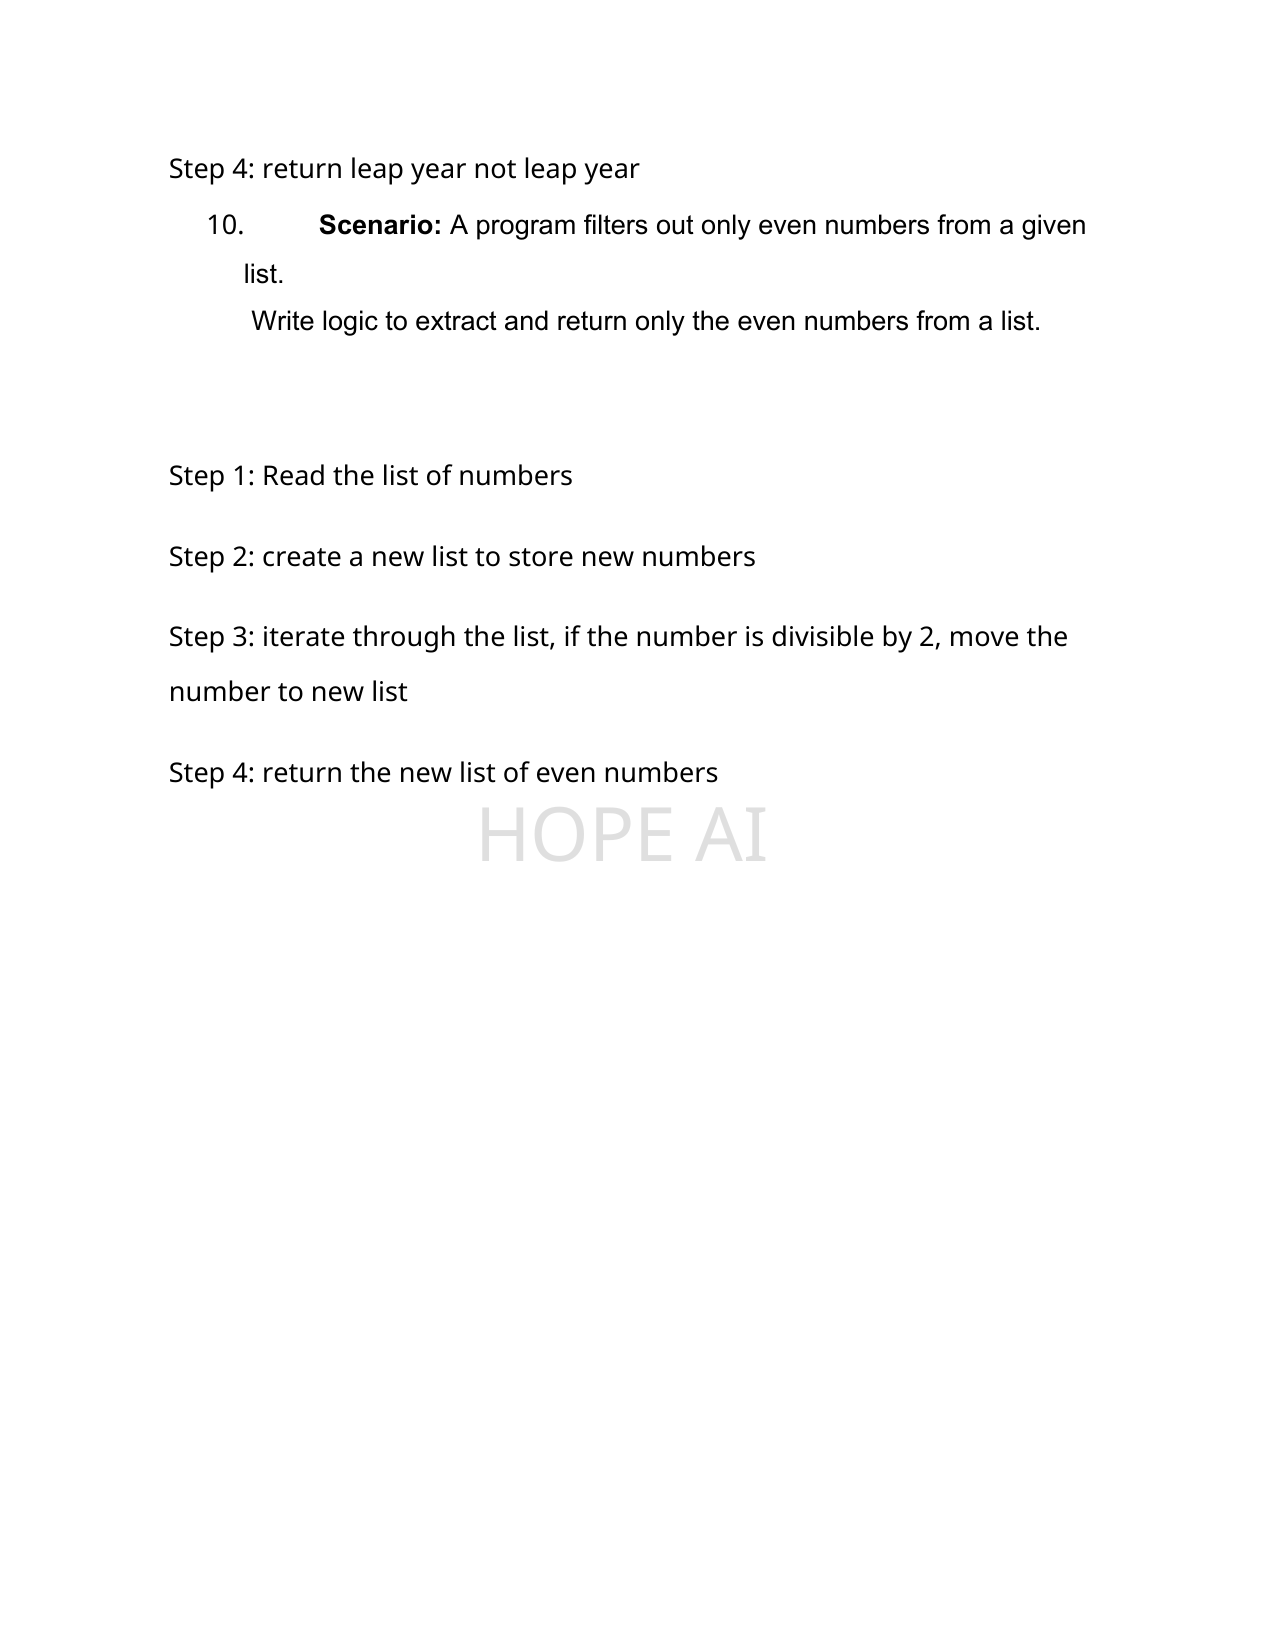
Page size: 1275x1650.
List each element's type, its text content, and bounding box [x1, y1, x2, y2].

text Step 3: iterate through the list, if the number is divisible by 2, move the number to new list [169, 617, 1125, 710]
text Step 2: create a new list to store new numbers [169, 537, 1125, 574]
text Step 1: Read the list of numbers [169, 457, 1125, 494]
text Step 4: return leap year not leap year [169, 150, 1125, 187]
subtitle Scenario: A program filters out only even numbers from a given list. Write logic to extract and return only the even numbers from a list. [206, 205, 1125, 336]
text Step 4: return the new list of even numbers [169, 753, 1125, 790]
